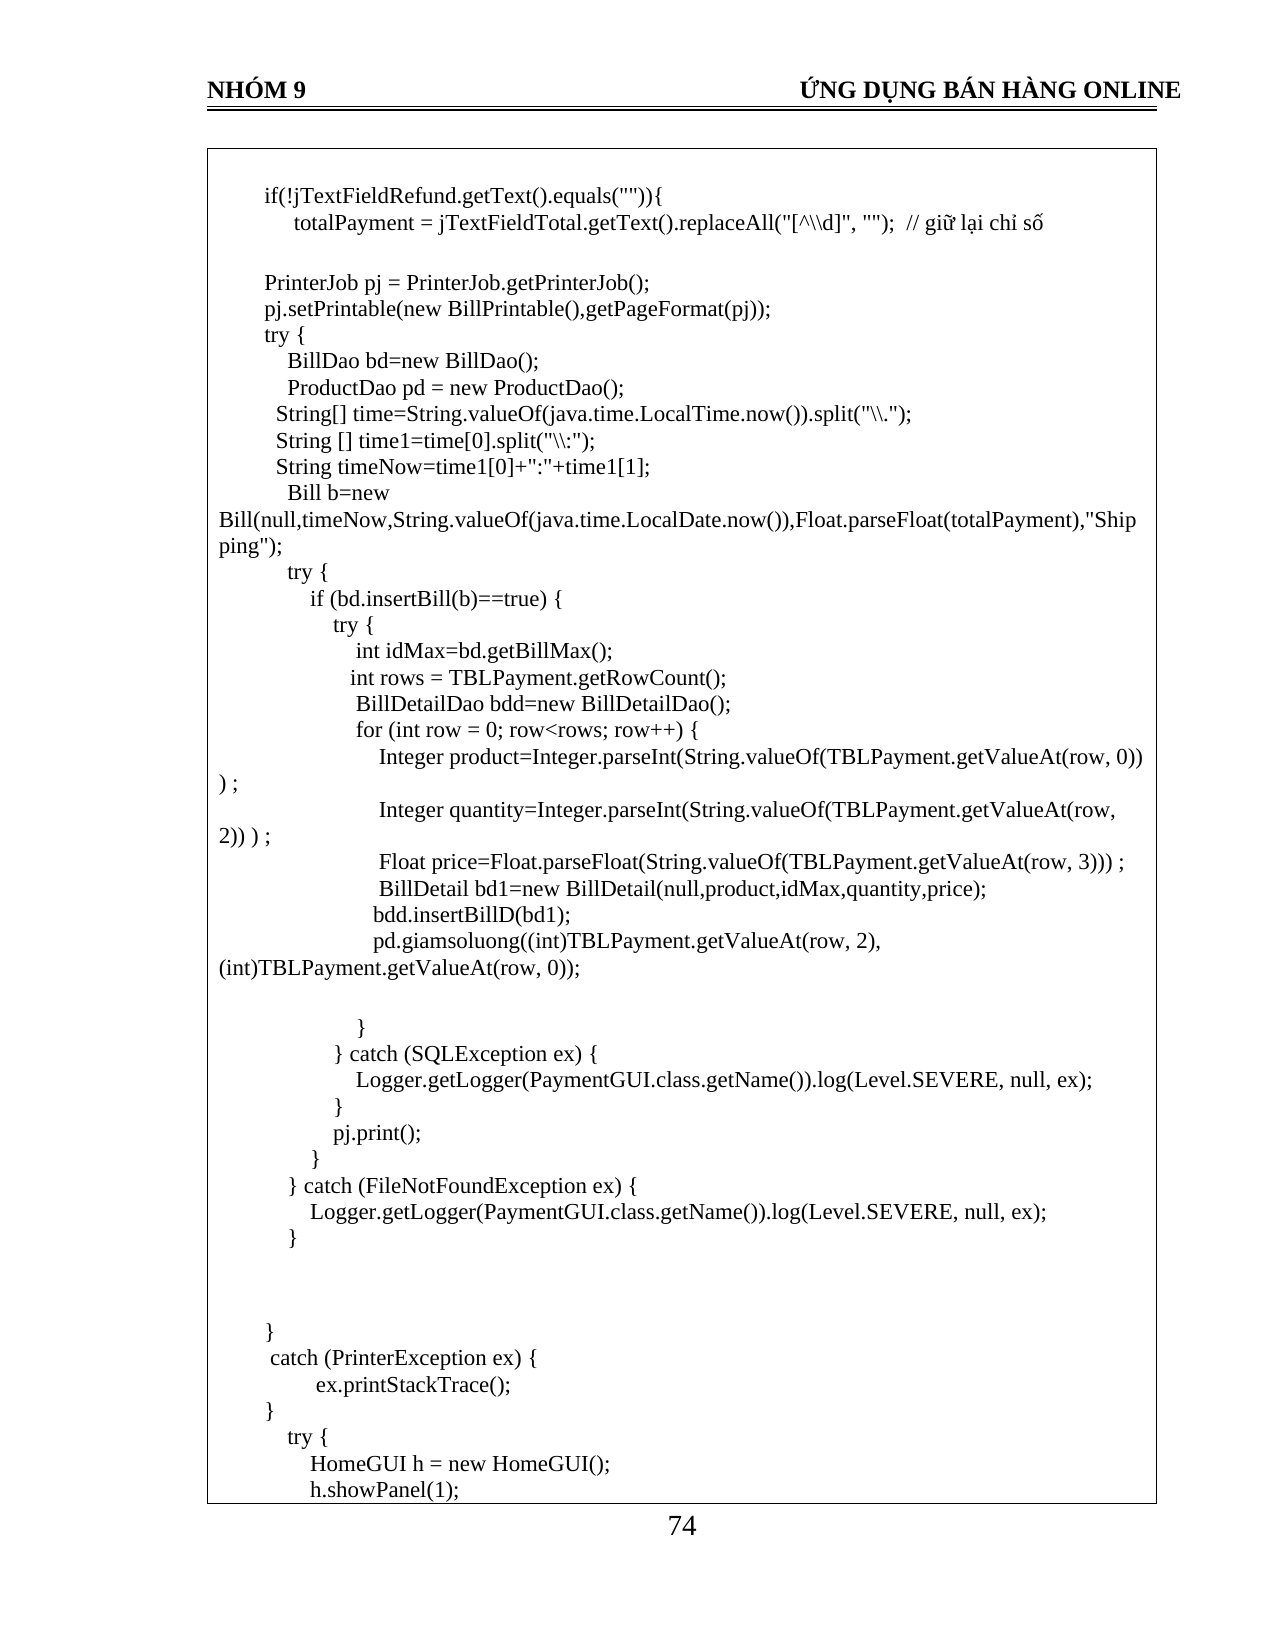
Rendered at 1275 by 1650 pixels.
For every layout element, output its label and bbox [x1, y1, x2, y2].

table_header [208, 149, 1156, 1502]
